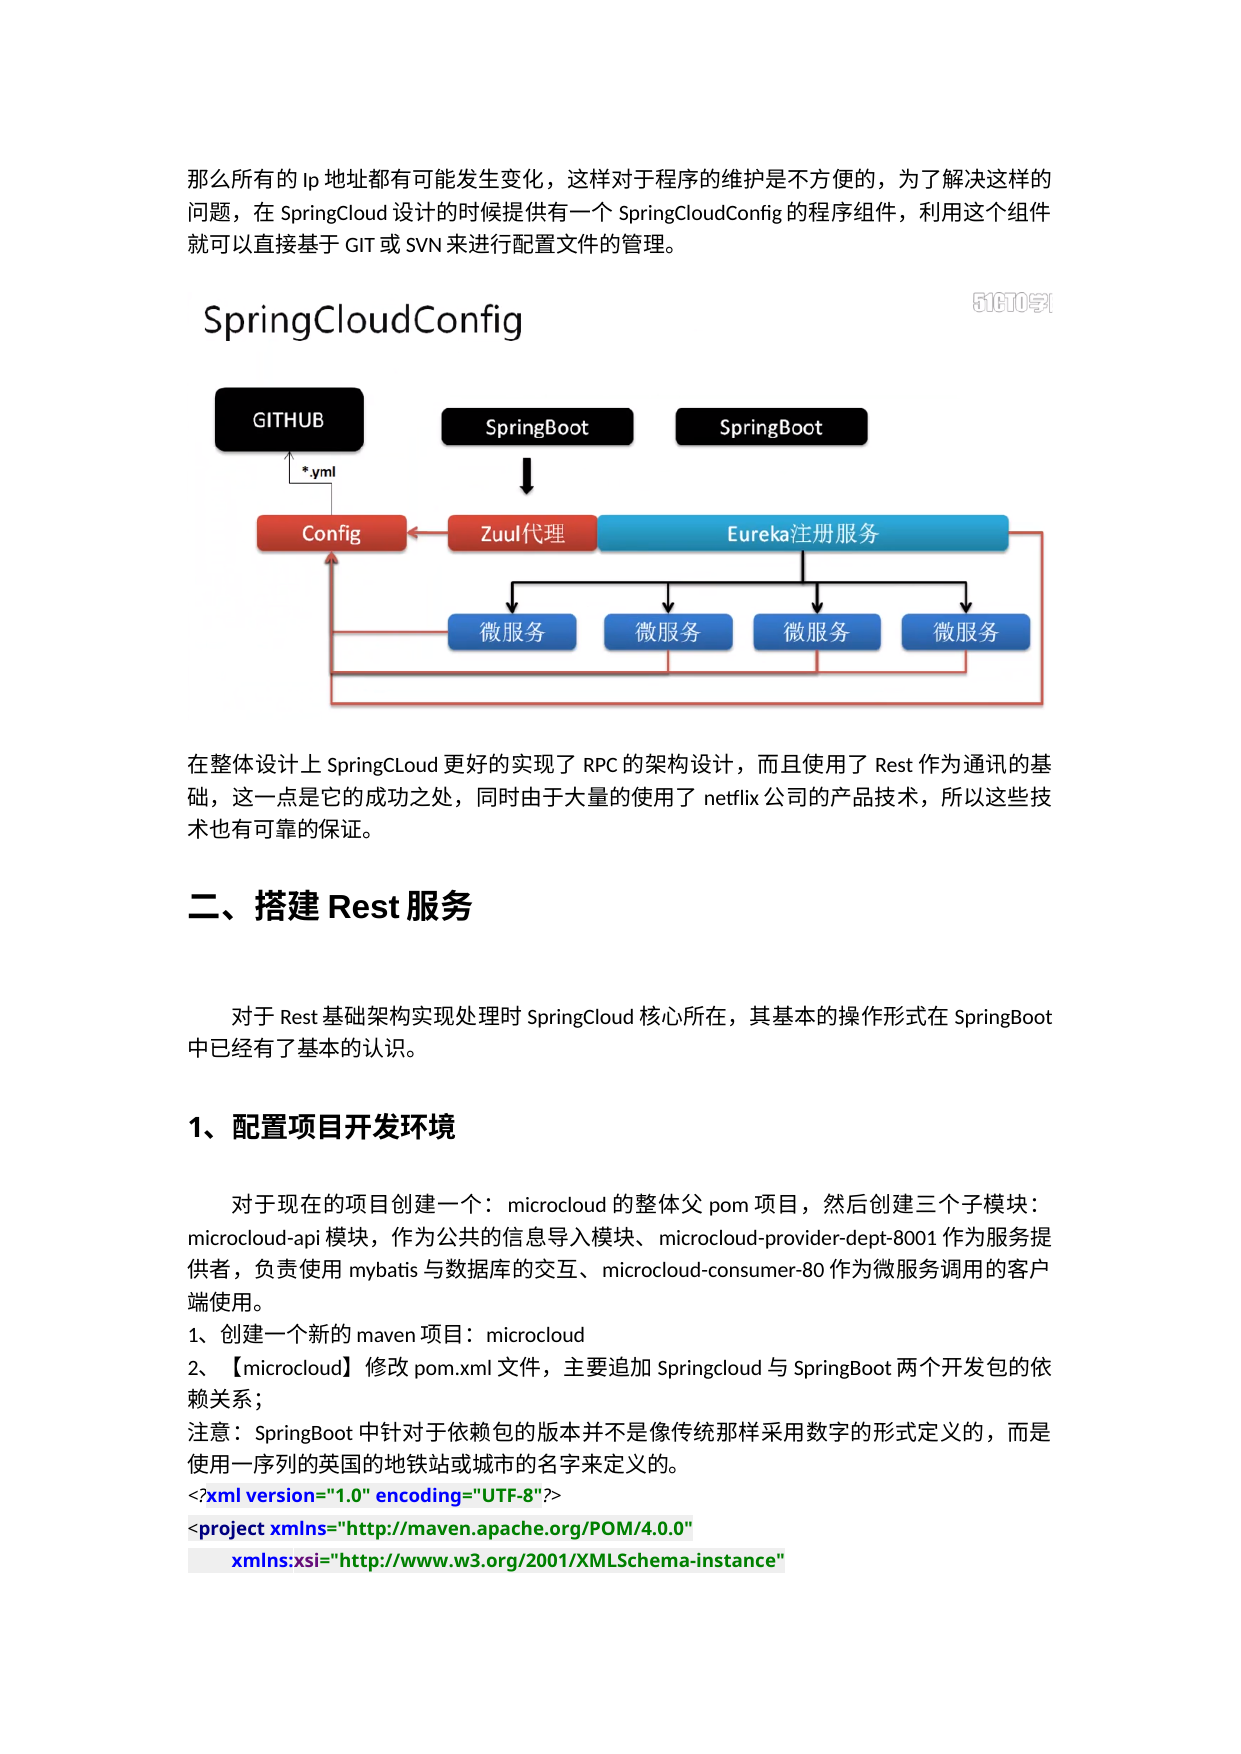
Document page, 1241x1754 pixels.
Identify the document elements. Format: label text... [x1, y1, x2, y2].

picture [187, 292, 1053, 720]
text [187, 1479, 1053, 1577]
subtitle 配置项目开发环境 [187, 1092, 1053, 1157]
list 创建一个新的maven项目：microcloud [187, 1317, 1053, 1349]
list 注意：SpringBoot中针对于依赖包的版本并不是像传统那样采用数字的形式定义的，而是使用一序列的英国的地铁站或城市的名字来定义的。 [187, 1414, 1053, 1479]
list 对于Rest基础架构实现处理时SpringCloud核心所在，其基本的操作形式在SpringBoot中已经有了基本的认识。 [187, 998, 1053, 1063]
list 在整体设计上SpringCLoud更好的实现了RPC的架构设计，而且使用了Rest作为通讯的基础，这一点是它的成功之处，同时由于大量的使用了netflix公司的产品技术，所以这些技术也有可靠的保证。 [187, 747, 1053, 844]
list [187, 162, 1053, 259]
text 对于现在的项目创建一个：microcloud的整体父pom项目，然后创建三个子模块：microcloud-api模块，作为公共的信息导入模块、microcloud-provider-dept-8001作为服务提供者，负责使用mybatis与数据库的交互、microcloud-consumer-80作为微服务调用的客户端使用。 [187, 1187, 1053, 1317]
list 【microcloud】修改pom.xml文件，主要追加Springcloud与SpringBoot两个开发包的依赖关系； [187, 1349, 1053, 1414]
subtitle 搭建Rest服务 [187, 872, 1053, 937]
